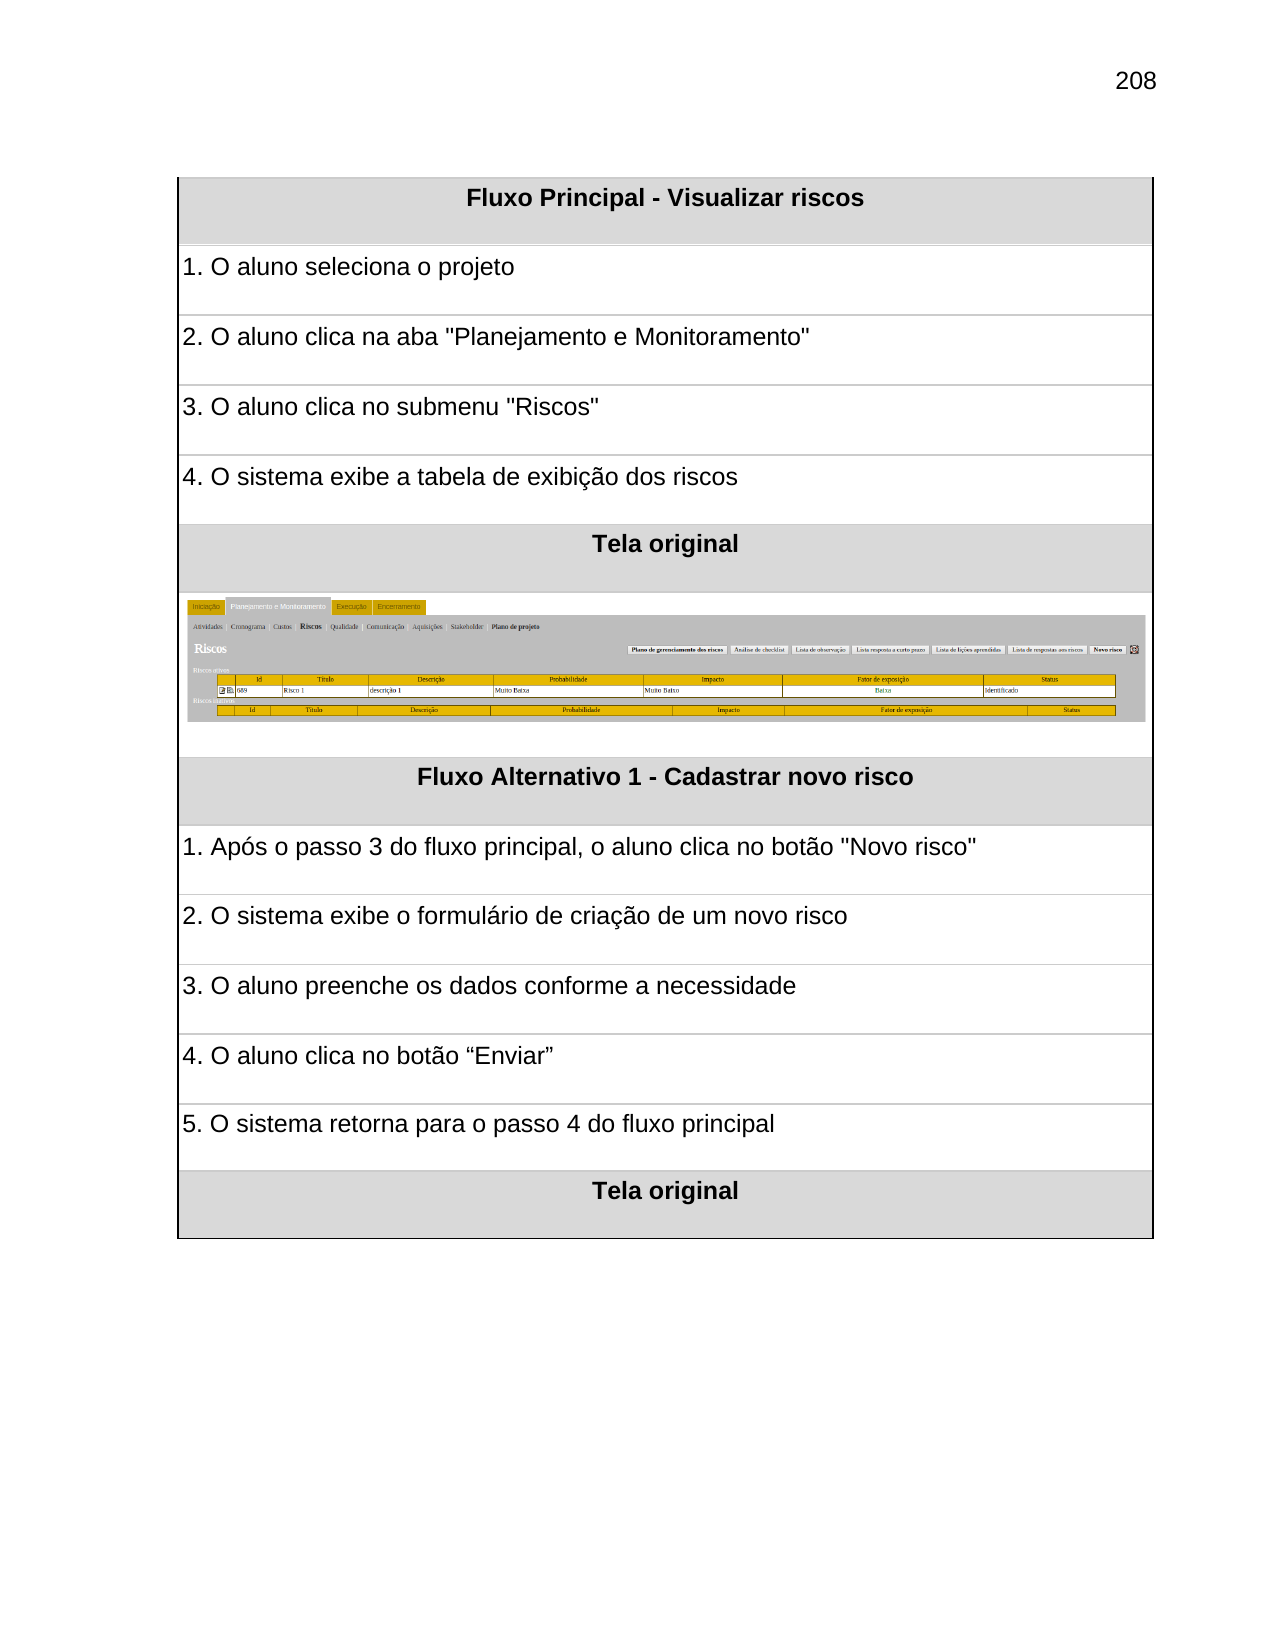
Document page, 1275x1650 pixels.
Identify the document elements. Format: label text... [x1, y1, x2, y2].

picture [182, 596, 1148, 724]
table_cell Fluxo Alternativo 1 - Cadastrar novo risco [179, 758, 1152, 824]
table_cell 5. O sistema retorna para o passo 4 do fluxo principal [179, 1105, 1152, 1170]
table_cell Tela original [179, 1172, 1152, 1238]
table_cell 4. O aluno clica no botão “Enviar” [179, 1035, 1152, 1103]
table_cell 1. Após o passo 3 do fluxo principal, o aluno clica no botão "Novo risco" [179, 826, 1152, 894]
table_cell Fluxo Principal - Visualizar riscos [179, 179, 1152, 244]
table_cell [179, 593, 1152, 757]
table_cell 2. O aluno clica na aba "Planejamento e Monitoramento" [179, 316, 1152, 384]
table_cell 3. O aluno clica no submenu "Riscos" [179, 386, 1152, 454]
table_cell Tela original [179, 525, 1152, 591]
table_cell 1. O aluno seleciona o projeto [179, 246, 1152, 314]
table_cell 4. O sistema exibe a tabela de exibição dos riscos [179, 456, 1152, 524]
table_cell 2. O sistema exibe o formulário de criação de um novo risco [179, 895, 1152, 963]
table_cell 3. O aluno preenche os dados conforme a necessidade [179, 965, 1152, 1033]
